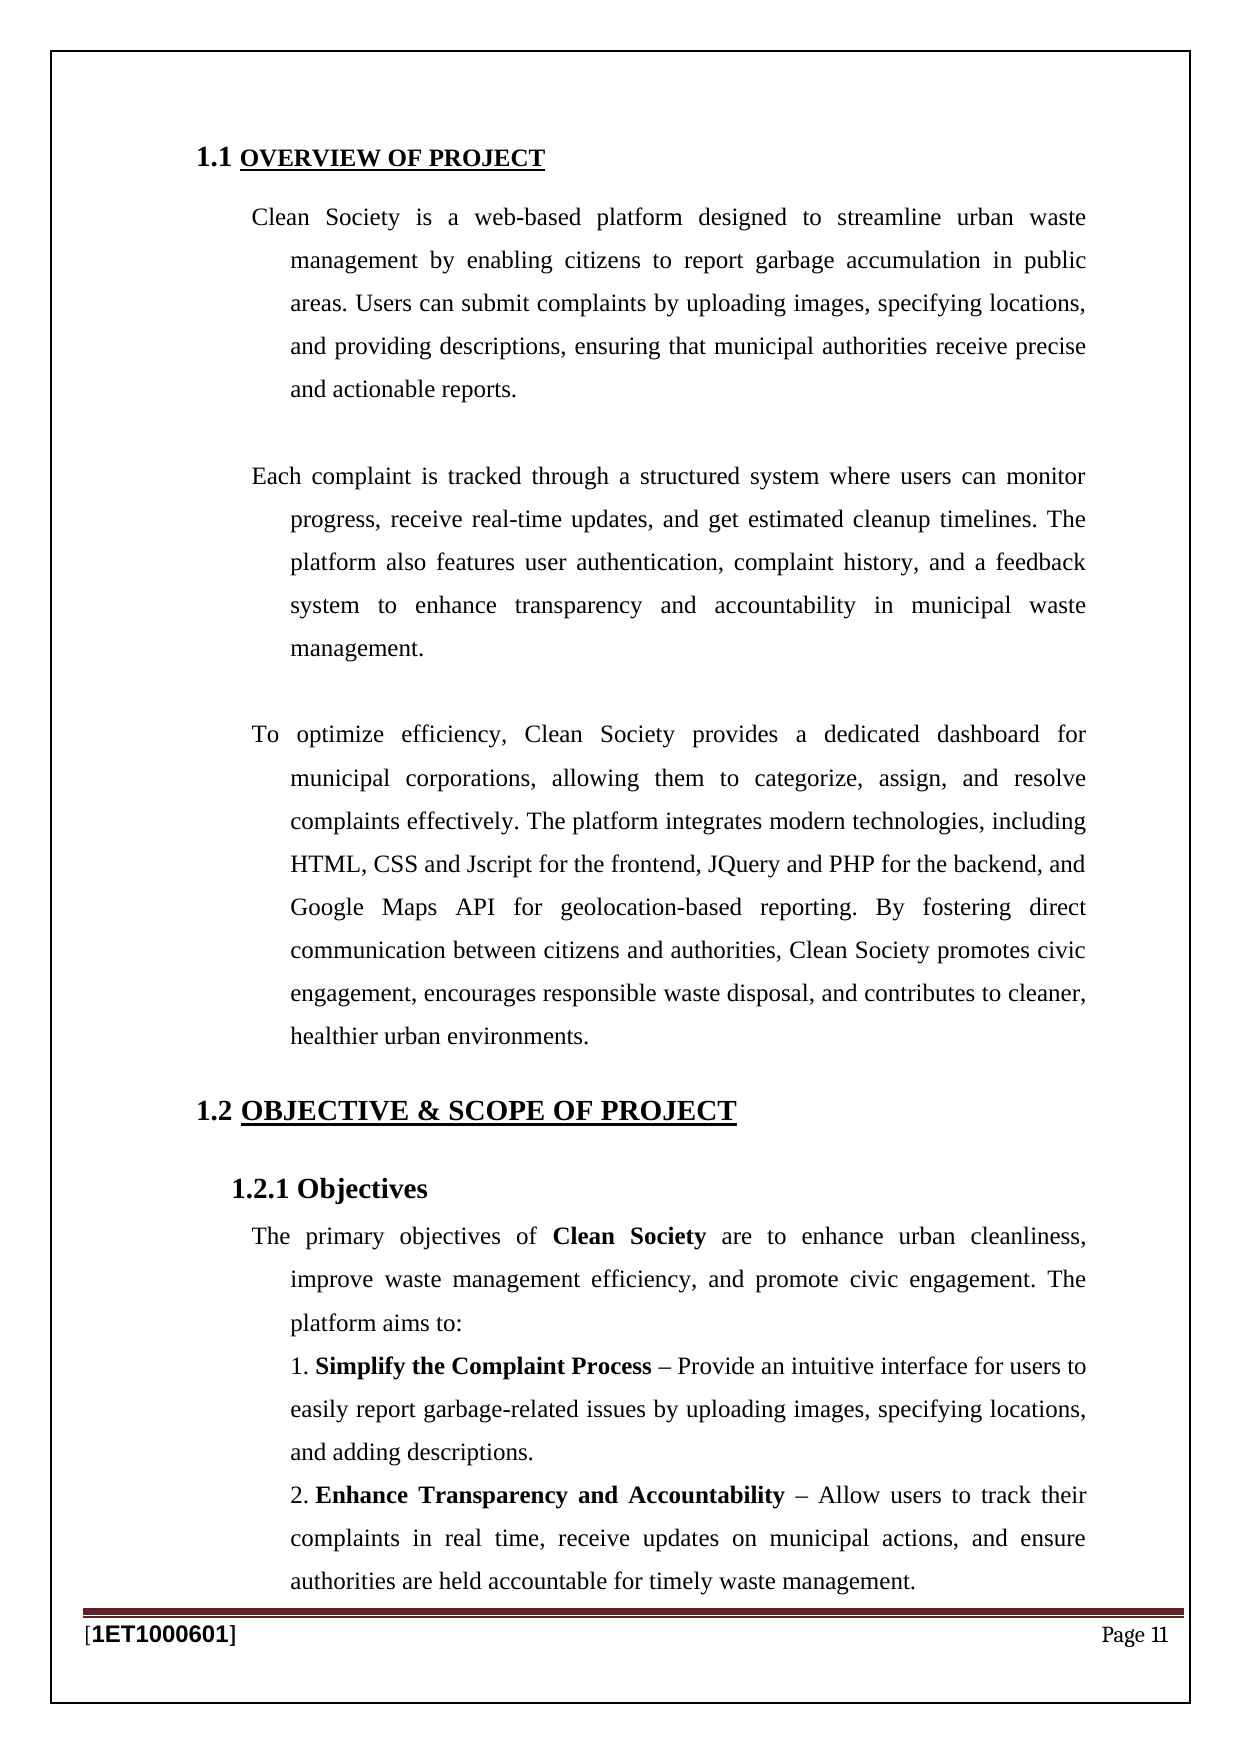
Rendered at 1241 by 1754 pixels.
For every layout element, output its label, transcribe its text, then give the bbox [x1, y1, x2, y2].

text The primary objectives of Clean Society are to enhance urban cleanliness, improve waste management efficiency, and promote civic engagement. The platform aims to: [251, 1221, 1087, 1336]
text 1.2.1 Objectives [231, 1171, 1087, 1204]
subtitle OBJECTIVE & SCOPE OF PROJECT [196, 1093, 1184, 1127]
subtitle OVERVIEW OF PROJECT [196, 139, 1184, 173]
text To optimize efficiency, Clean Society provides a dedicated dashboard for municipal corporations, allowing them to categorize, assign, and resolve complaints effectively. The platform integrates modern technologies, including HTML, CSS and Jscript for the frontend, JQuery and PHP for the backend, and Google Maps API for geolocation-based reporting. By fostering direct communication between citizens and authorities, Clean Society promotes civic engagement, encourages responsible waste disposal, and contributes to cleaner, healthier urban environments. [251, 719, 1087, 1050]
text Clean Society is a web-based platform designed to streamline urban waste management by enabling citizens to report garbage accumulation in public areas. Users can submit complaints by uploading images, specifying locations, and providing descriptions, ensuring that municipal authorities receive precise and actionable reports. [251, 202, 1087, 403]
text Each complaint is tracked through a structured system where users can monitor progress, receive real-time updates, and get estimated cleanup timelines. The platform also features user authentication, complaint history, and a feedback system to enhance transparency and accountability in municipal waste management. [251, 461, 1087, 662]
list Simplify the Complaint Process – Provide an intuitive interface for users to easily report garbage-related issues by uploading images, specifying locations, and adding descriptions. [290, 1351, 1087, 1466]
list Enhance Transparency and Accountability – Allow users to track their complaints in real time, receive updates on municipal actions, and ensure authorities are held accountable for timely waste management. [290, 1480, 1087, 1595]
